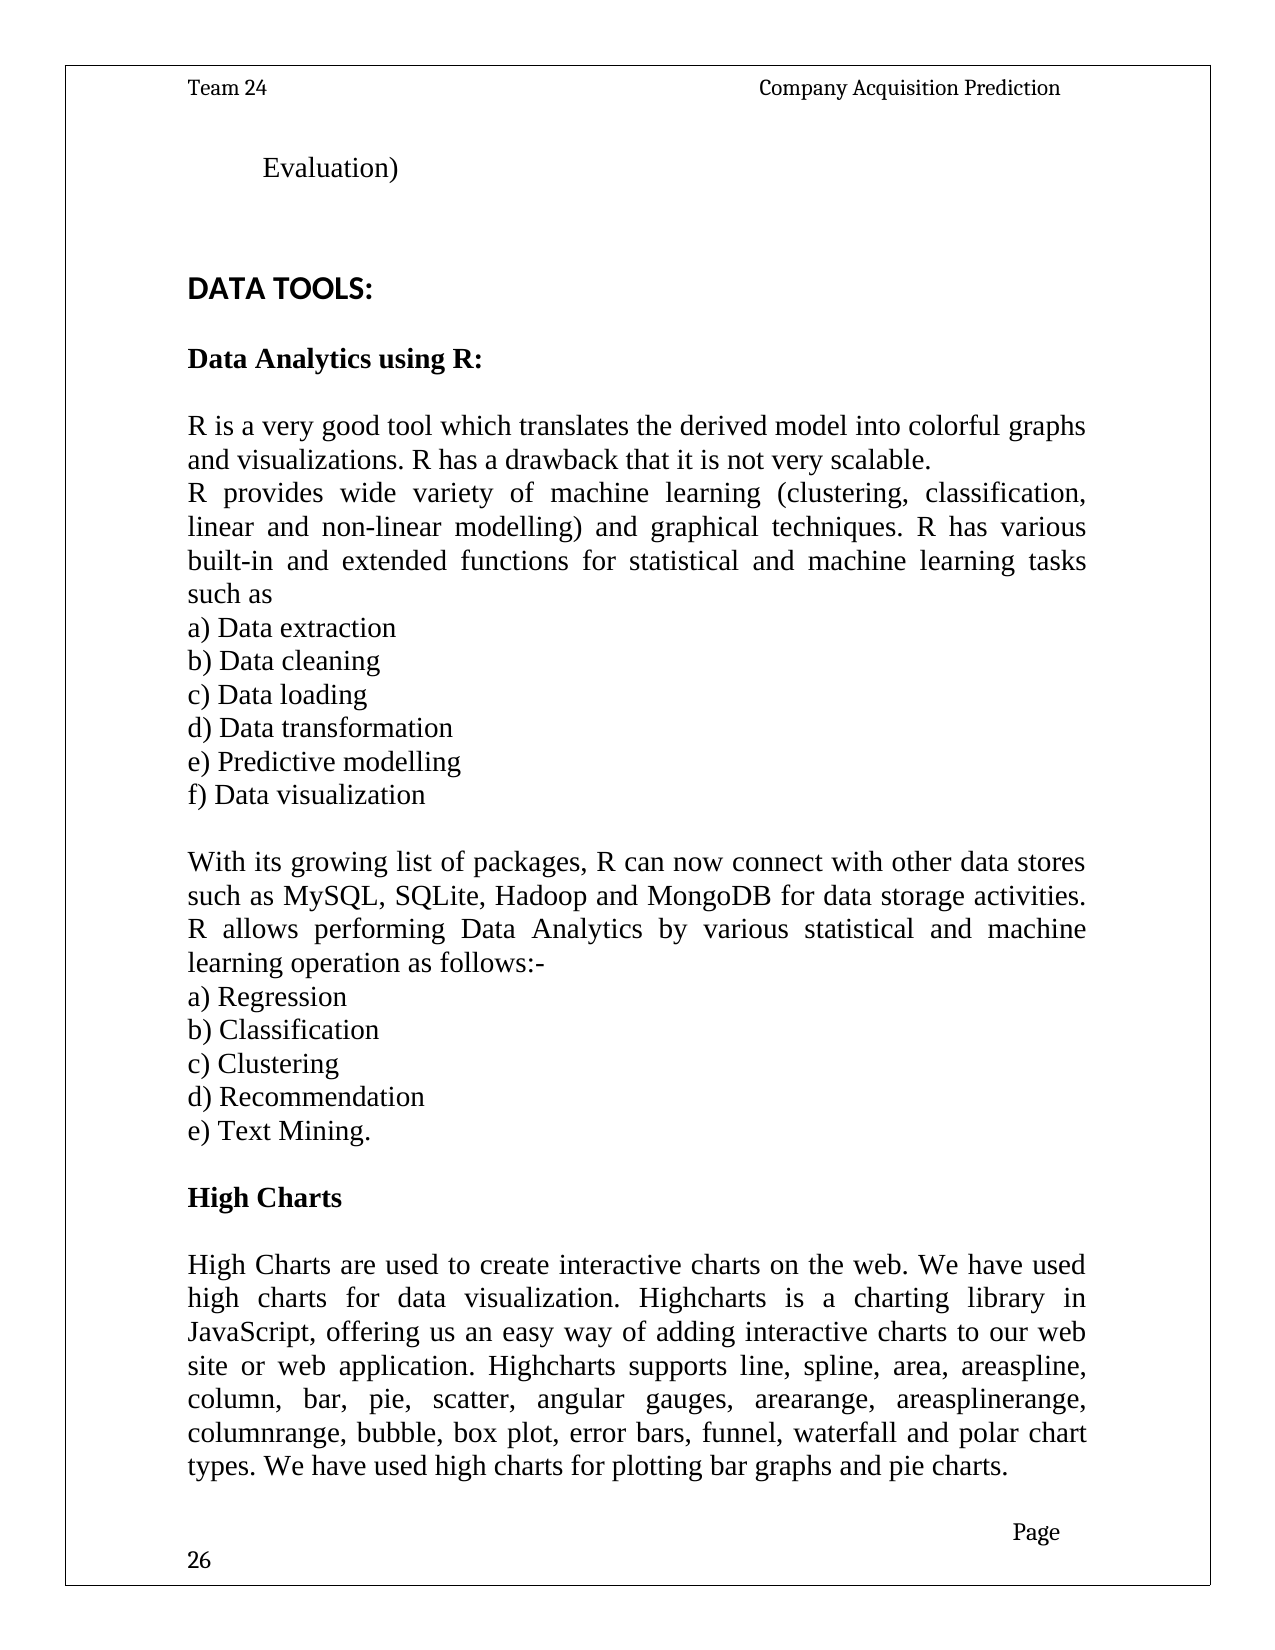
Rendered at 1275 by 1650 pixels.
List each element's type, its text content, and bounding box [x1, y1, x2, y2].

text e) Text Mining. [187, 1113, 1087, 1146]
text High Charts are used to create interactive charts on the web. We have used high charts for data visualization. Highcharts is a charting library in JavaScript, offering us an easy way of adding interactive charts to our web site or web application. Highcharts supports line, spline, area, areaspline, column, bar, pie, scatter, angular gauges, arearange, areasplinerange, columnrange, bubble, box plot, error bars, funnel, waterfall and polar chart types. We have used high charts for plotting bar graphs and pie charts. [187, 1247, 1087, 1482]
text With its growing list of packages, R can now connect with other data stores such as MySQL, SQLite, Hadoop and MongoDB for data storage activities. R allows performing Data Analytics by various statistical and machine learning operation as follows:- [187, 844, 1087, 979]
text c) Clustering [187, 1046, 1087, 1079]
text R is a very good tool which translates the derived model into colorful graphs and visualizations. R has a drawback that it is not very scalable. [187, 408, 1087, 476]
subtitle DATA TOOLS: [187, 267, 1087, 308]
text e) Predictive modelling [187, 744, 1087, 777]
text f) Data visualization [187, 777, 1087, 811]
text a) Data extraction [187, 610, 1087, 643]
text b) Data cleaning [187, 643, 1087, 677]
text b) Classification [187, 1012, 1087, 1046]
text d) Recommendation [187, 1079, 1087, 1113]
text c) Data loading [187, 677, 1087, 710]
text R provides wide variety of machine learning (clustering, classification, linear and non-linear modelling) and graphical techniques. R has various built-in and extended functions for statistical and machine learning tasks such as [187, 476, 1087, 610]
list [225, 150, 1087, 183]
text a) Regression [187, 979, 1087, 1012]
text Data Analytics using R: [187, 341, 1087, 375]
text d) Data transformation [187, 710, 1087, 744]
text High Charts [187, 1180, 1087, 1213]
